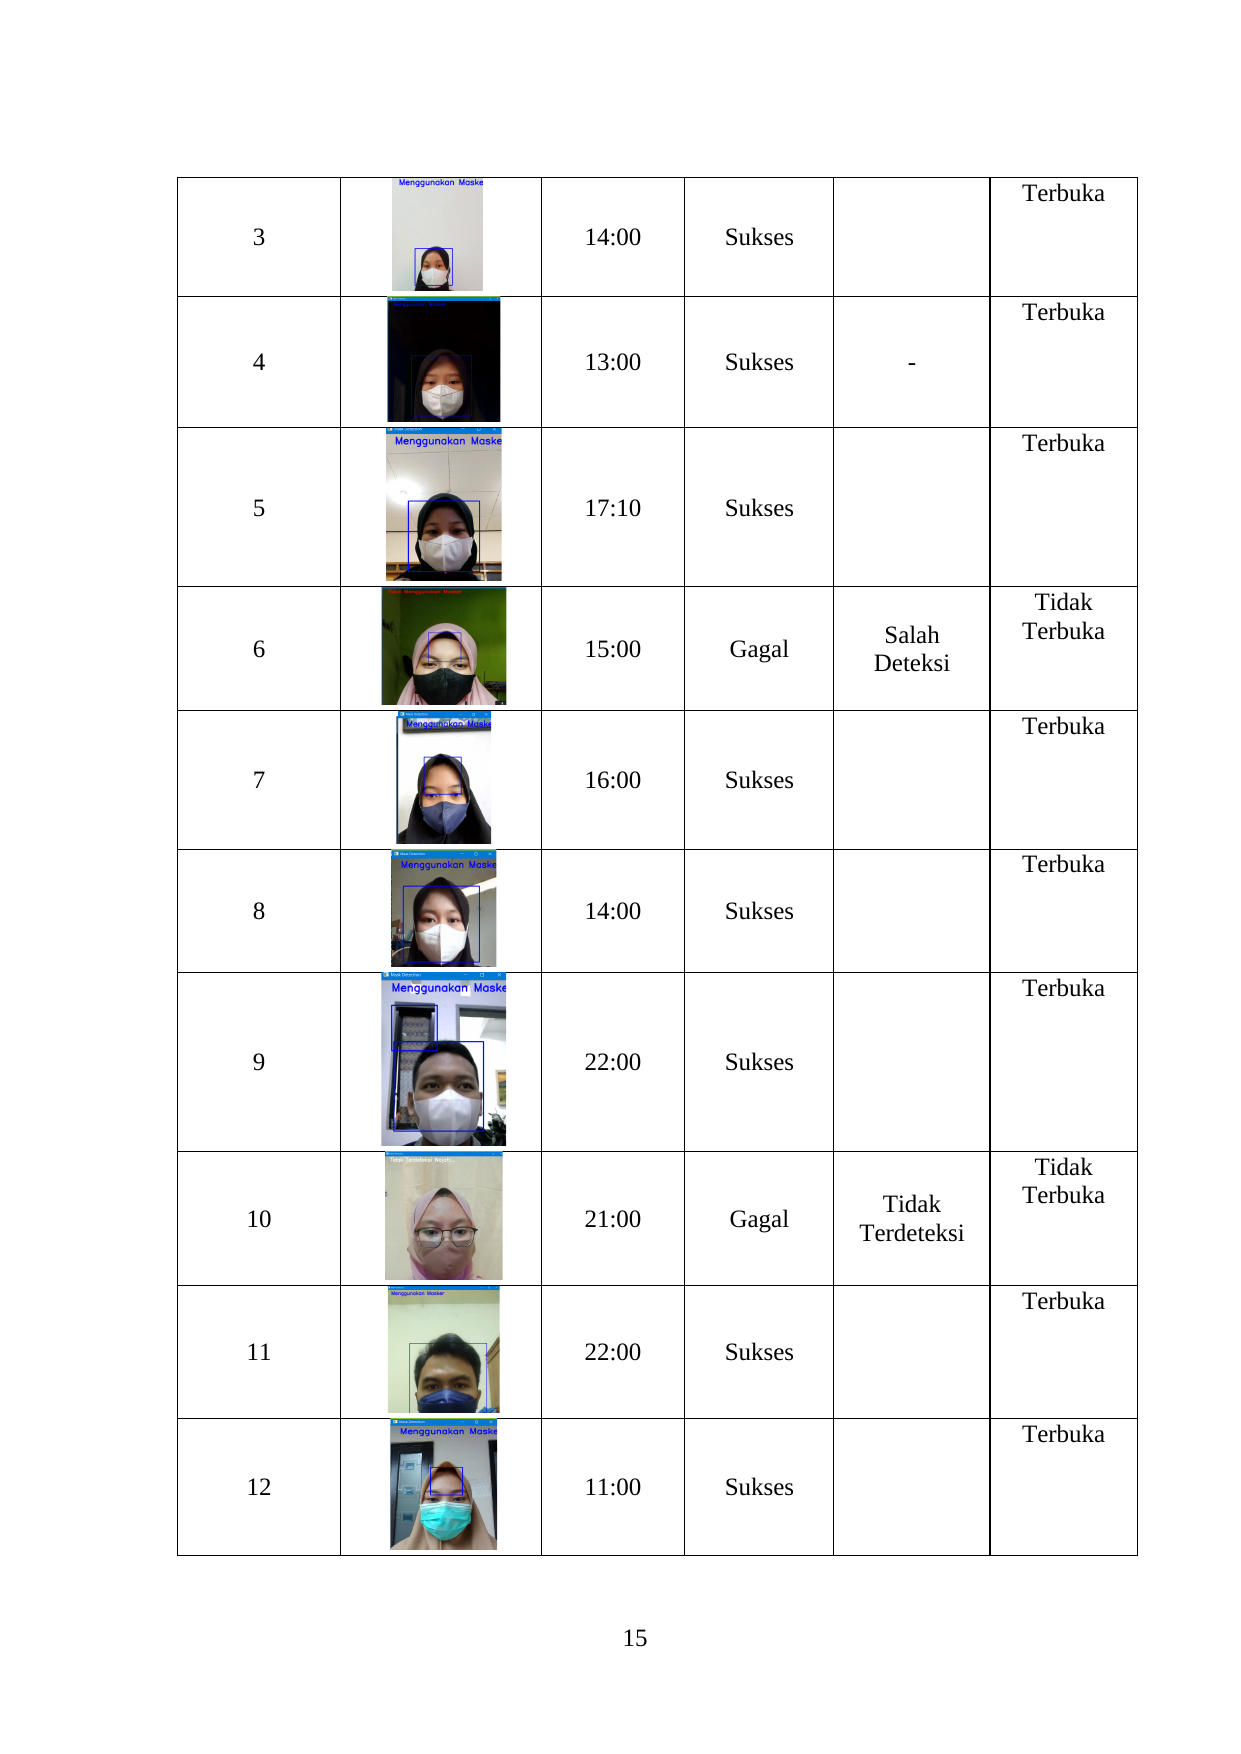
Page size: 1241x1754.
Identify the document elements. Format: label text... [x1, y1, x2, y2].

table_cell [341, 711, 541, 848]
table_cell Gagal [685, 1152, 833, 1285]
table_cell [341, 1152, 541, 1285]
table_cell [341, 973, 541, 1151]
picture [381, 972, 507, 1146]
picture [396, 711, 492, 844]
table_cell [834, 428, 989, 586]
table_cell 17:10 [542, 428, 684, 586]
table_cell [834, 850, 989, 972]
table_cell Terbuka [991, 297, 1137, 427]
picture [386, 428, 502, 581]
picture [381, 587, 507, 705]
table_cell 6 [178, 587, 340, 710]
table_cell Gagal [685, 587, 833, 710]
table_cell Tidak Terbuka [991, 1152, 1137, 1285]
table_cell Sukses [685, 1419, 833, 1555]
table_cell Sukses [685, 1286, 833, 1418]
table_cell 10 [178, 1152, 340, 1285]
table_cell [834, 711, 989, 848]
table_cell Sukses [685, 297, 833, 427]
table_cell Sukses [685, 178, 833, 296]
table_cell 22:00 [542, 973, 684, 1151]
table_cell 9 [178, 973, 340, 1151]
table_cell [341, 1286, 541, 1418]
table_cell 15:00 [542, 587, 684, 710]
table_cell Sukses [685, 428, 833, 586]
table_cell 13:00 [542, 297, 684, 427]
table_cell [834, 178, 989, 296]
table_cell [341, 297, 541, 427]
table_cell - [834, 297, 989, 427]
table_cell Terbuka [991, 178, 1137, 296]
table_cell Terbuka [991, 1419, 1137, 1555]
table_cell Sukses [685, 850, 833, 972]
table_cell [834, 1286, 989, 1418]
table_cell 14:00 [542, 850, 684, 972]
table_cell 3 [178, 178, 340, 296]
table_cell 21:00 [542, 1152, 684, 1285]
table_cell 5 [178, 428, 340, 586]
table_cell Salah Deteksi [834, 587, 989, 710]
picture [390, 1418, 498, 1550]
table_cell 14:00 [542, 178, 684, 296]
picture [392, 178, 483, 291]
table_cell [834, 973, 989, 1151]
table_cell Terbuka [991, 1286, 1137, 1418]
table_cell [341, 178, 541, 296]
table_cell 11 [178, 1286, 340, 1418]
table_cell 16:00 [542, 711, 684, 848]
table_cell Sukses [685, 711, 833, 848]
picture [391, 849, 497, 967]
picture [387, 296, 501, 422]
table_cell Terbuka [991, 850, 1137, 972]
table_cell 12 [178, 1419, 340, 1555]
picture [387, 1286, 500, 1413]
table_cell [341, 428, 541, 586]
table_cell [834, 1419, 989, 1555]
table_cell Tidak Terbuka [991, 587, 1137, 710]
table_cell [341, 587, 541, 710]
table_cell Sukses [685, 973, 833, 1151]
table_cell Terbuka [991, 711, 1137, 848]
table_cell 22:00 [542, 1286, 684, 1418]
table_cell Terbuka [991, 973, 1137, 1151]
table_cell 4 [178, 297, 340, 427]
picture [385, 1151, 503, 1280]
table_cell 11:00 [542, 1419, 684, 1555]
table_cell 8 [178, 850, 340, 972]
table_cell Terbuka [991, 428, 1137, 586]
table_cell 7 [178, 711, 340, 848]
table_cell [341, 850, 541, 972]
table_cell Tidak Terdeteksi [834, 1152, 989, 1285]
table_cell [341, 1419, 541, 1555]
